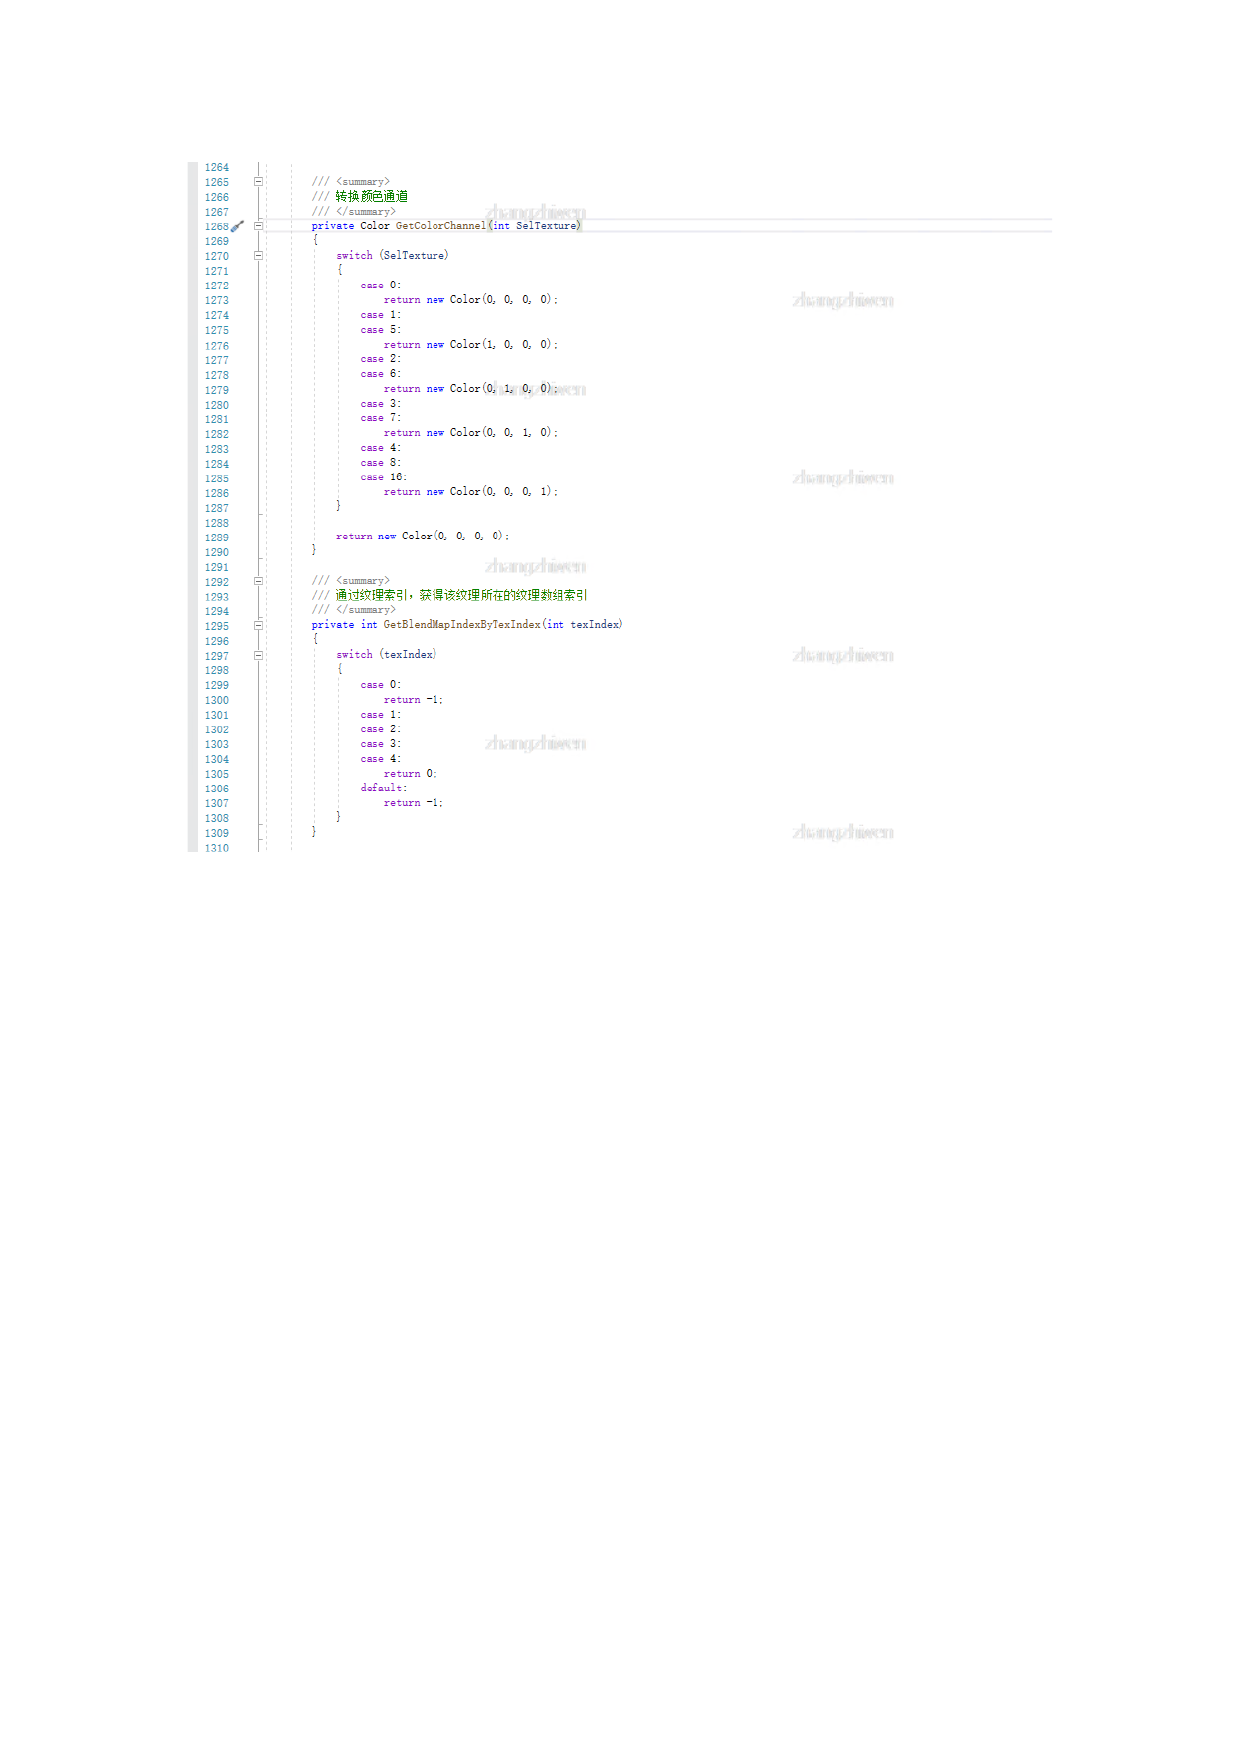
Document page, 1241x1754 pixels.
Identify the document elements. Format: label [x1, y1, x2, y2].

picture [187, 162, 1053, 852]
